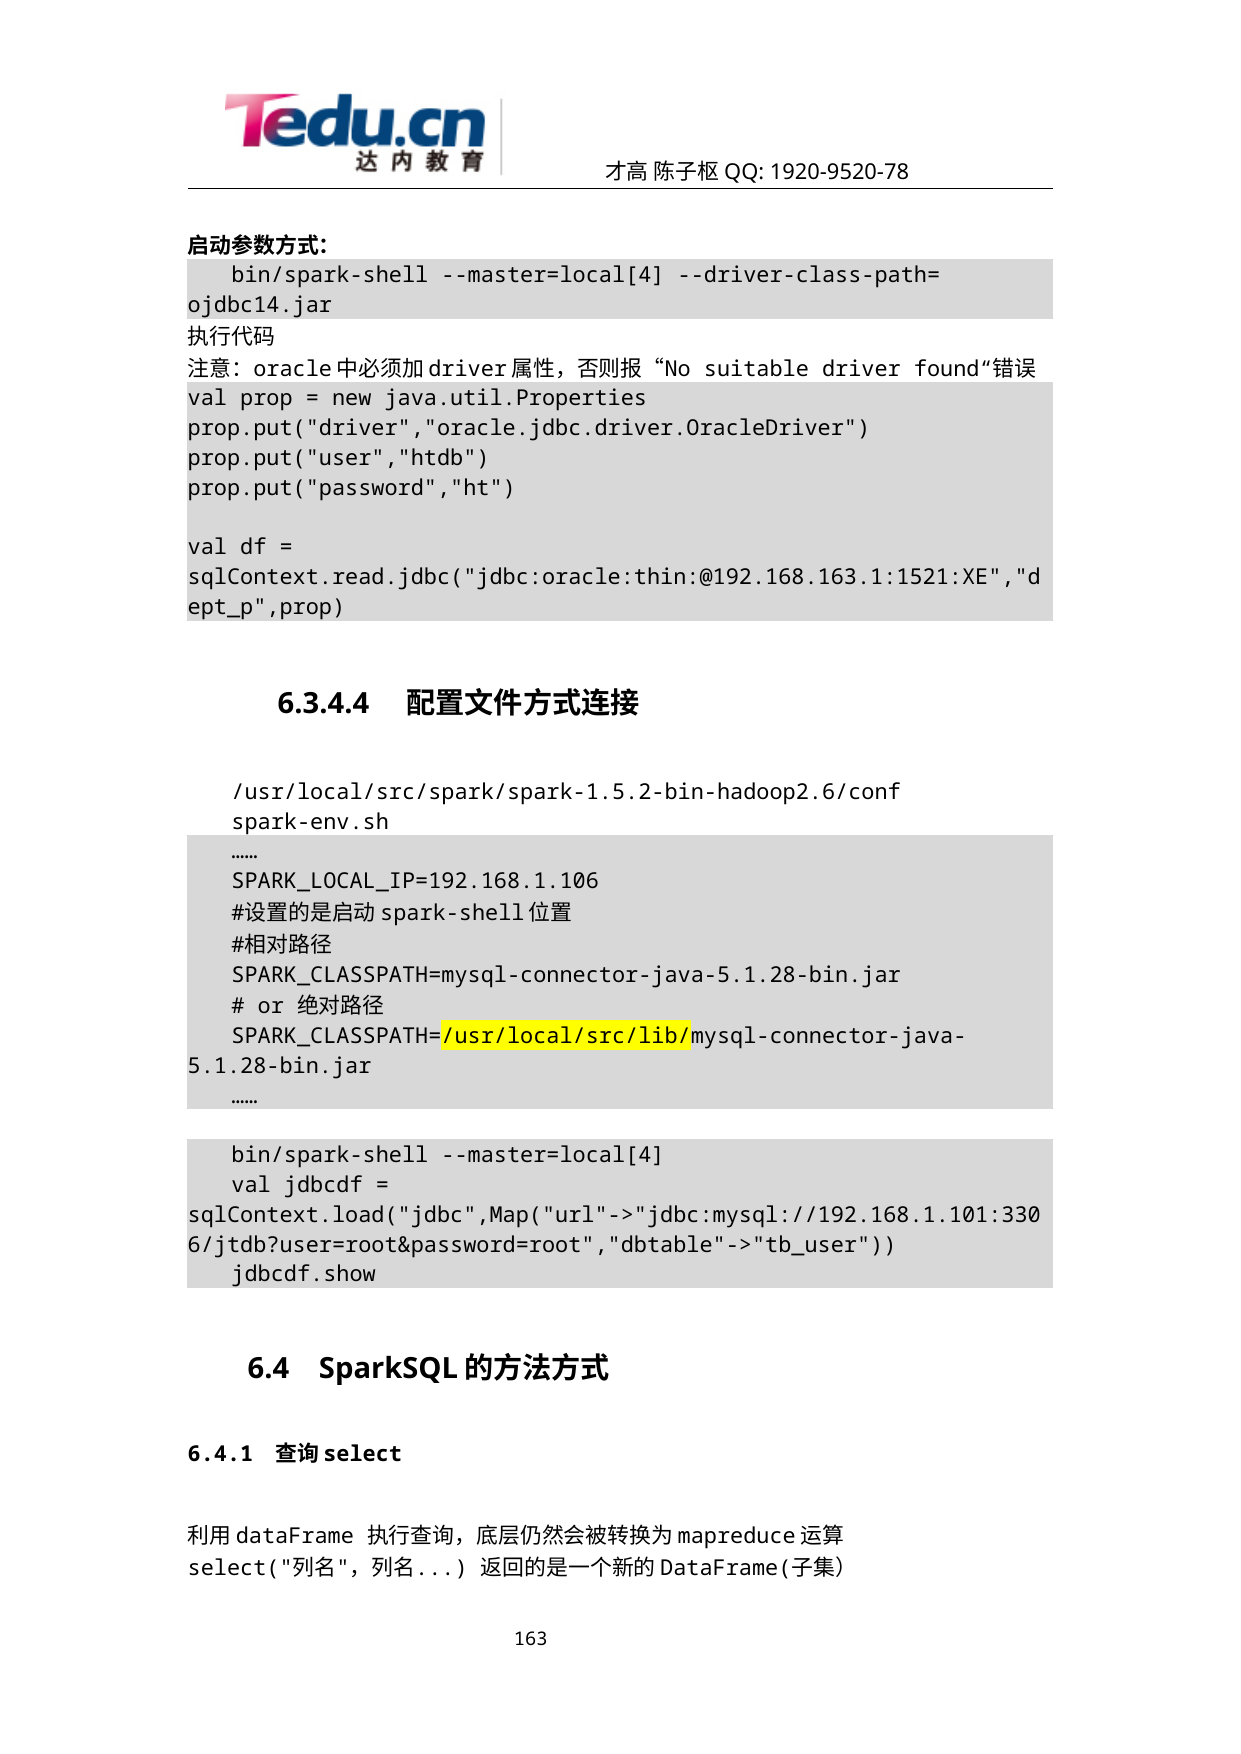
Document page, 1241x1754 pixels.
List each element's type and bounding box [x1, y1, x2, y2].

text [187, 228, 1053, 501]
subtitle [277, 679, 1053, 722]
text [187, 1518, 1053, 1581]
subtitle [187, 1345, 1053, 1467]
picture [225, 88, 507, 180]
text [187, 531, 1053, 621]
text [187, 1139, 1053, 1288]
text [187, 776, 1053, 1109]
